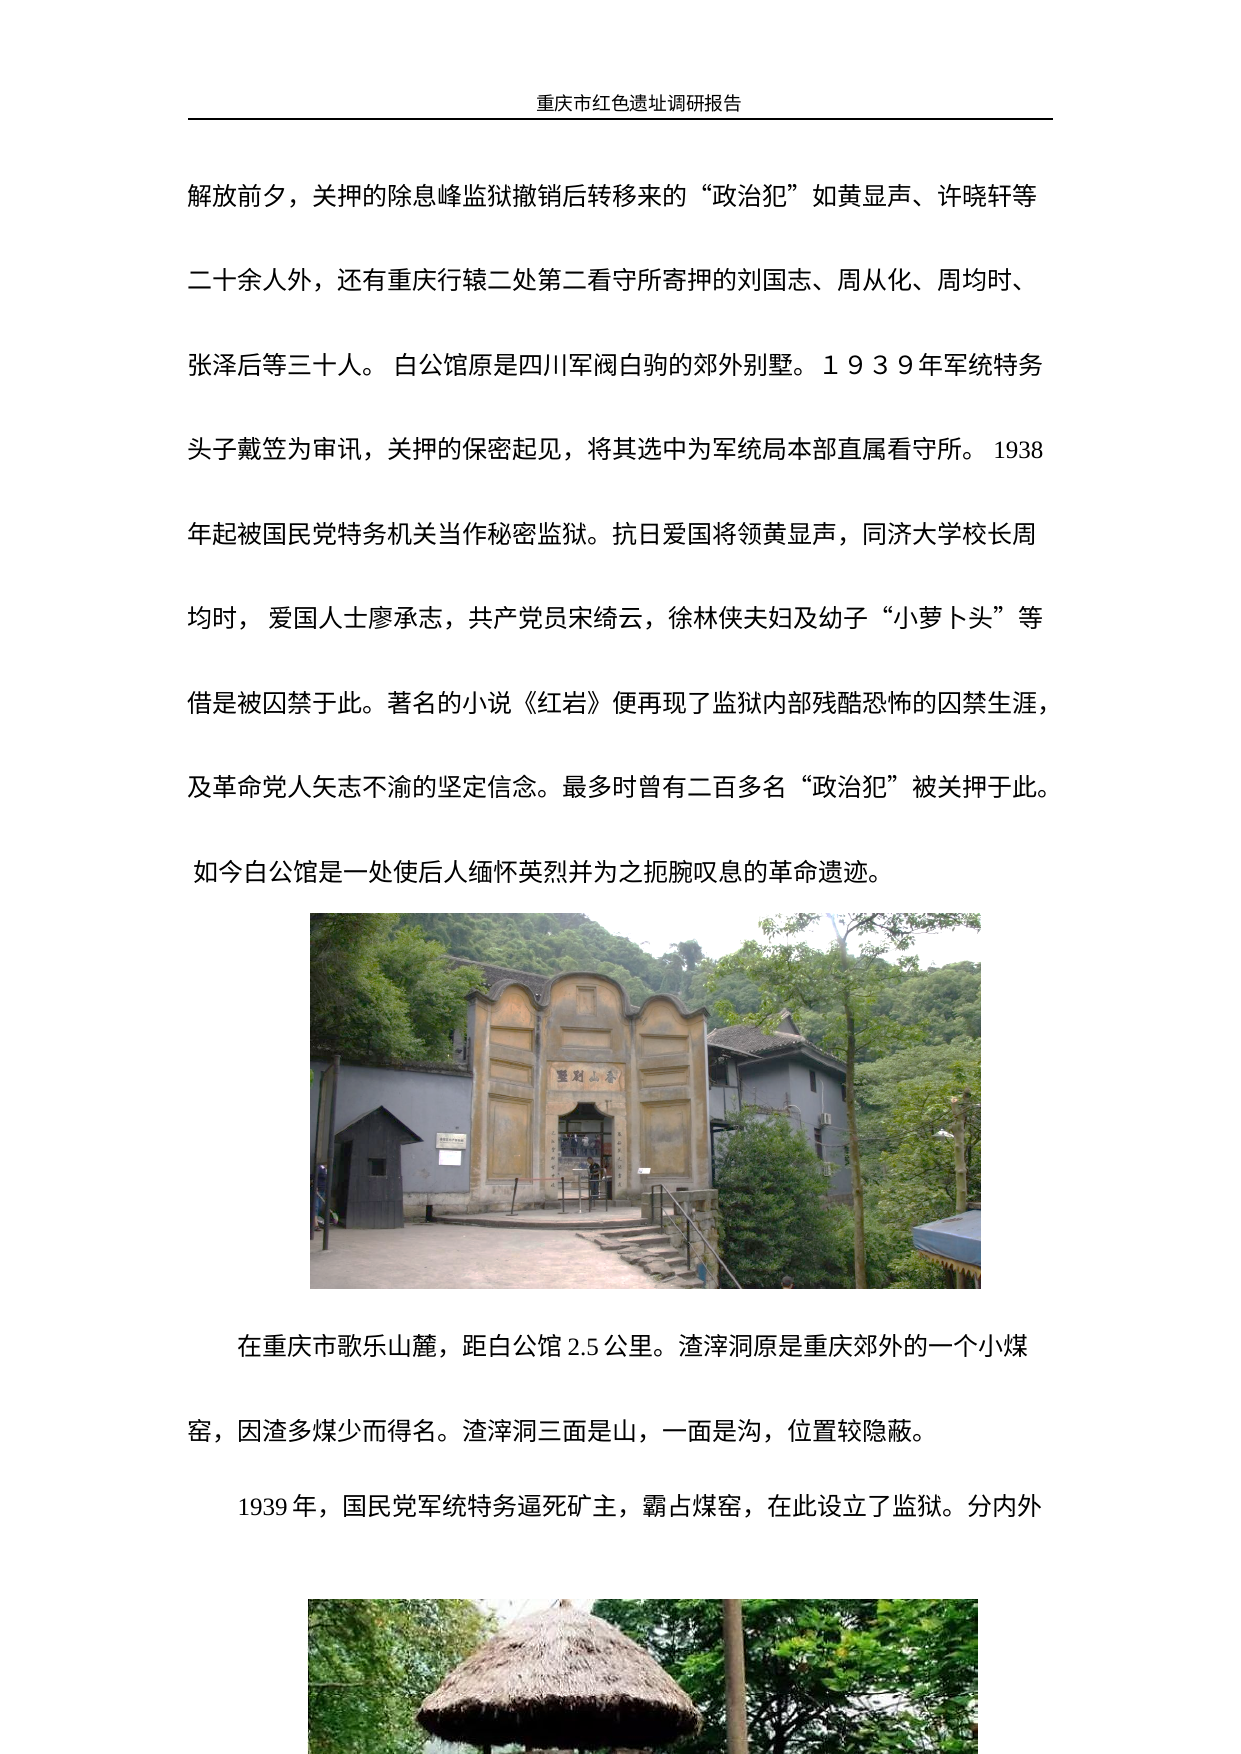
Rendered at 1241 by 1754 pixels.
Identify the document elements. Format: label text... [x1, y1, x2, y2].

text 在重庆市歌乐山麓，距白公馆2.5公里。渣滓洞原是重庆郊外的一个小煤窑，因渣多煤少而得名。渣滓洞三面是山，一面是沟，位置较隐蔽。 [187, 1312, 1053, 1462]
picture [307, 1599, 978, 1754]
text 1939年，国民党军统特务逼死矿主，霸占煤窑，在此设立了监狱。分内外两院，外院为特务办公室、刑讯室等，内院一楼一底16间房间为男牢，另有两间平房为女牢。 [187, 1472, 1053, 1537]
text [187, 162, 1053, 903]
picture [310, 913, 981, 1289]
